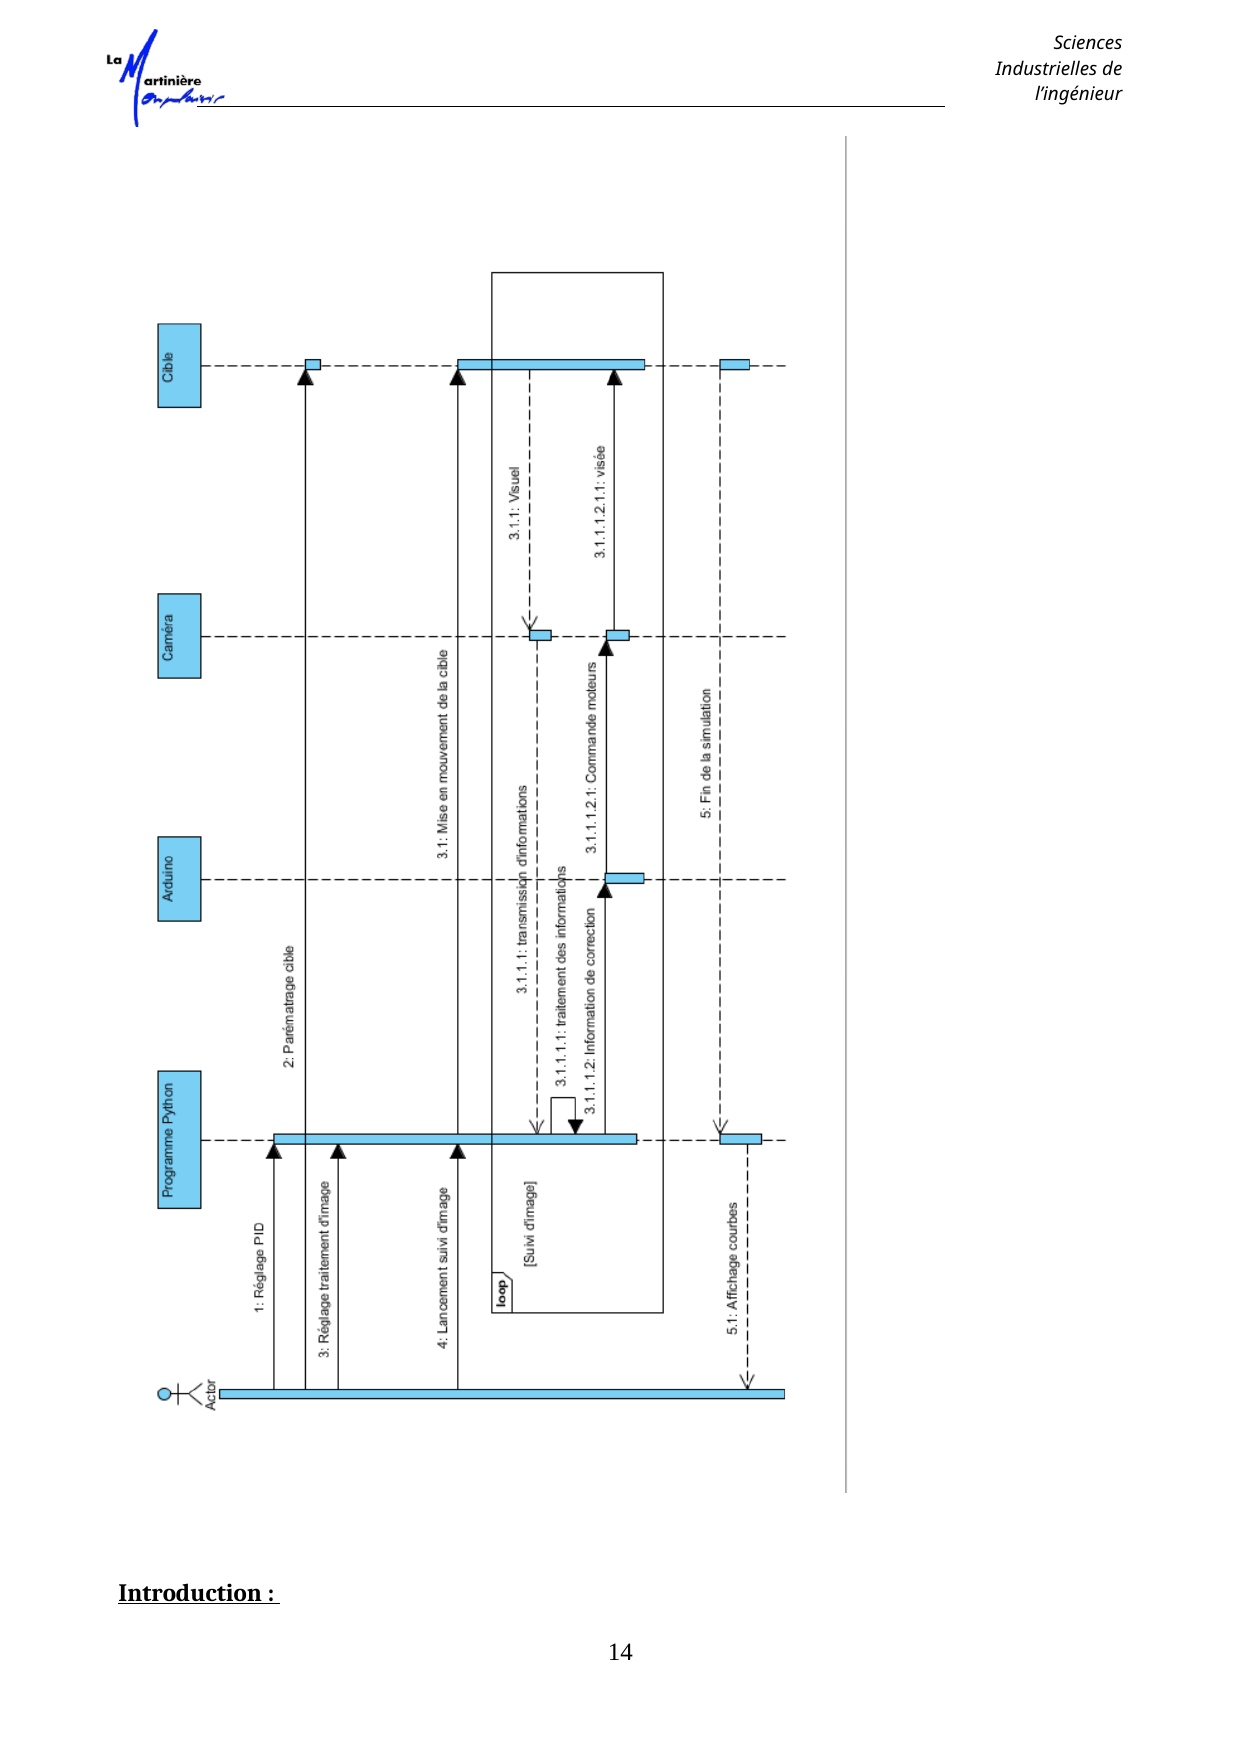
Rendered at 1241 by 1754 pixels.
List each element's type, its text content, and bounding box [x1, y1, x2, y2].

text Introduction : [118, 1578, 1122, 1607]
picture [118, 136, 848, 1493]
picture [106, 29, 225, 127]
